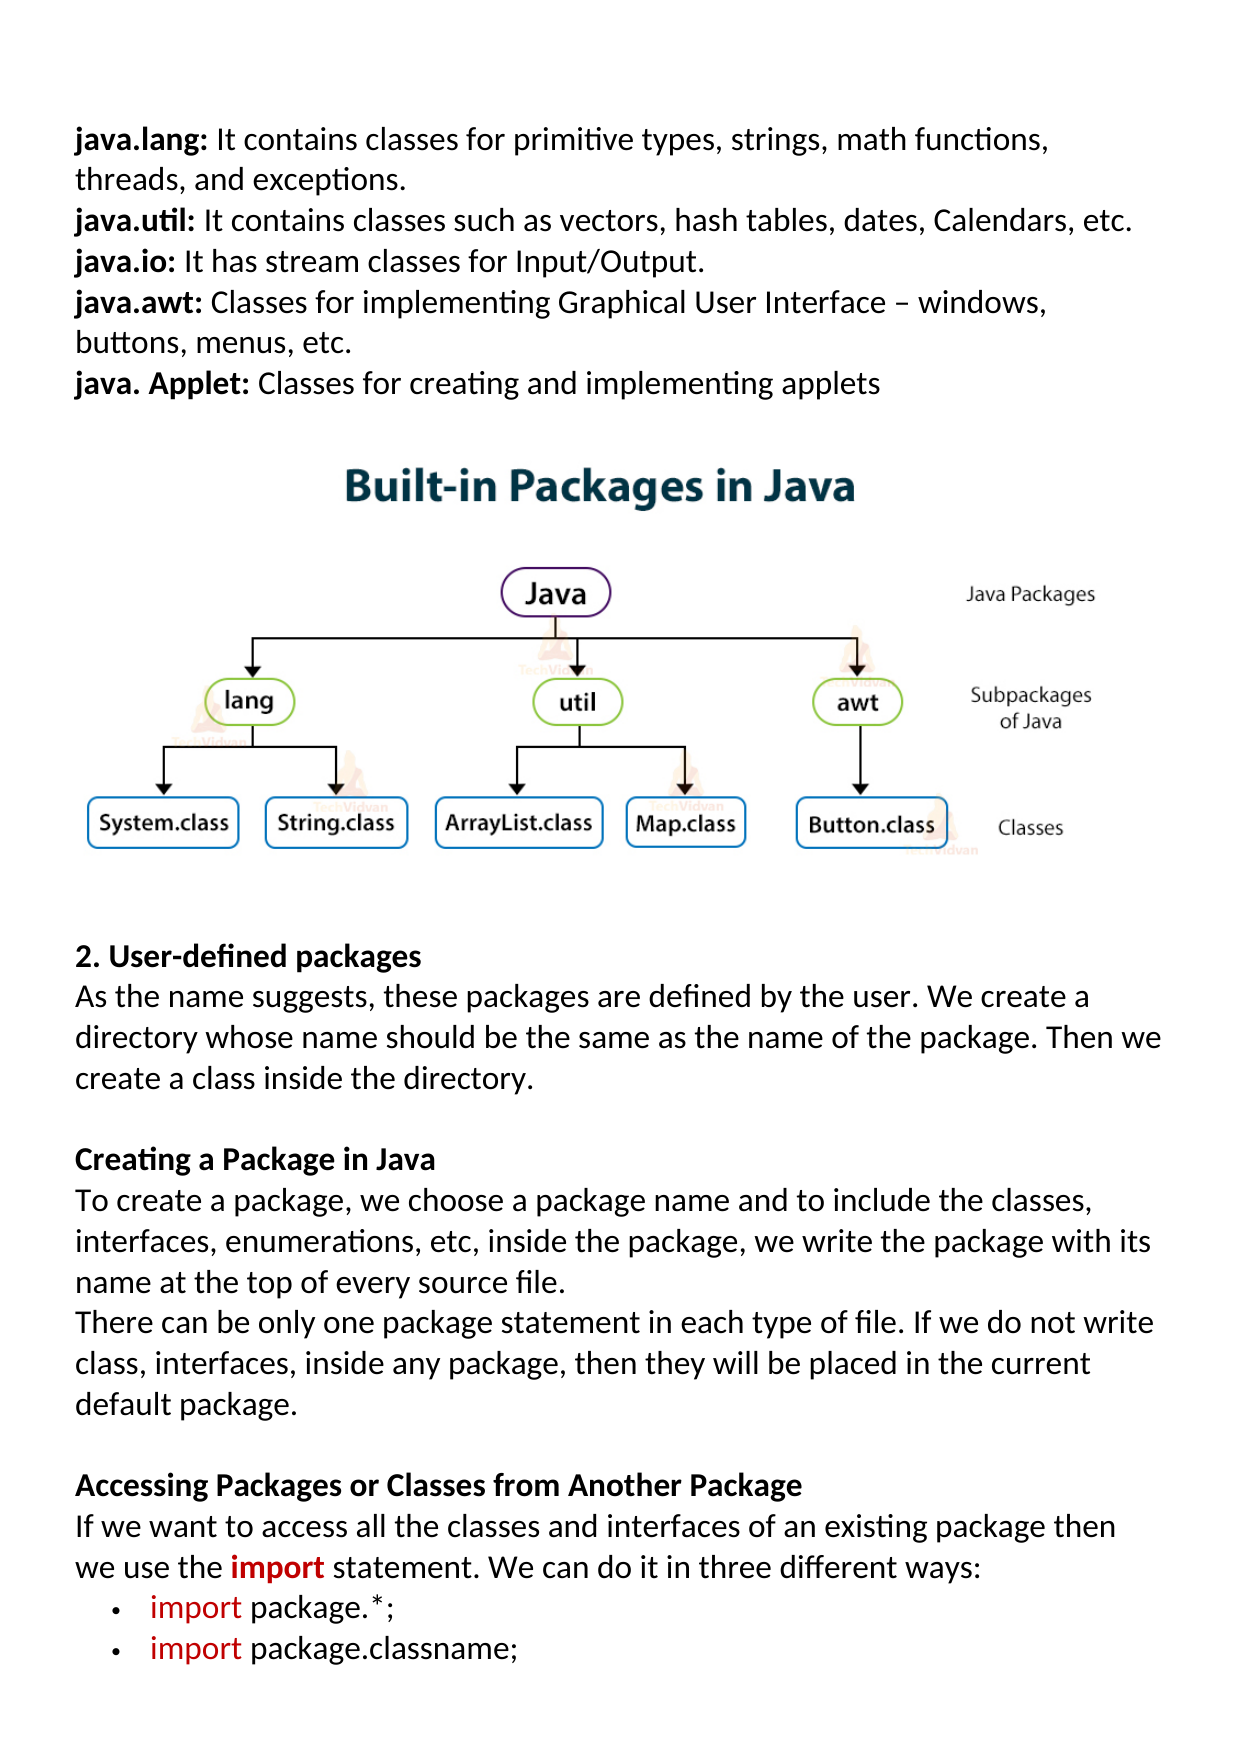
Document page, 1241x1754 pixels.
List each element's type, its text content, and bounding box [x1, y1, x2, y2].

text Creating a Package in Java [75, 1138, 1165, 1179]
picture [75, 443, 1125, 894]
text There can be only one package statement in each type of file. If we do not write class, interfaces, inside any package, then they will be placed in the current default package. [75, 1301, 1165, 1423]
text 2. User-defined packages [75, 935, 1165, 976]
text java.util: It contains classes such as vectors, hash tables, dates, Calendars, etc. [75, 199, 1165, 240]
text java. Applet: Classes for creating and implementing applets [75, 362, 1165, 403]
text As the name suggests, these packages are defined by the user. We create a directory whose name should be the same as the name of the package. Then we create a class inside the directory. [75, 976, 1165, 1098]
text java.io: It has stream classes for Input/Output. [75, 240, 1165, 281]
text java.awt: Classes for implementing Graphical User Interface – windows, buttons, menus, etc. [75, 281, 1165, 362]
text Accessing Packages or Classes from Another Package [75, 1464, 1165, 1505]
list import package.classname; [112, 1627, 1165, 1668]
list import package.*; [112, 1586, 1165, 1627]
text java.lang: It contains classes for primitive types, strings, math functions, threads, and exceptions. [75, 118, 1165, 199]
text To create a package, we choose a package name and to include the classes, interfaces, enumerations, etc, inside the package, we write the package with its name at the top of every source file. [75, 1179, 1165, 1301]
text If we want to access all the classes and interfaces of an existing package then we use the import statement. We can do it in three different ways: [75, 1505, 1165, 1586]
